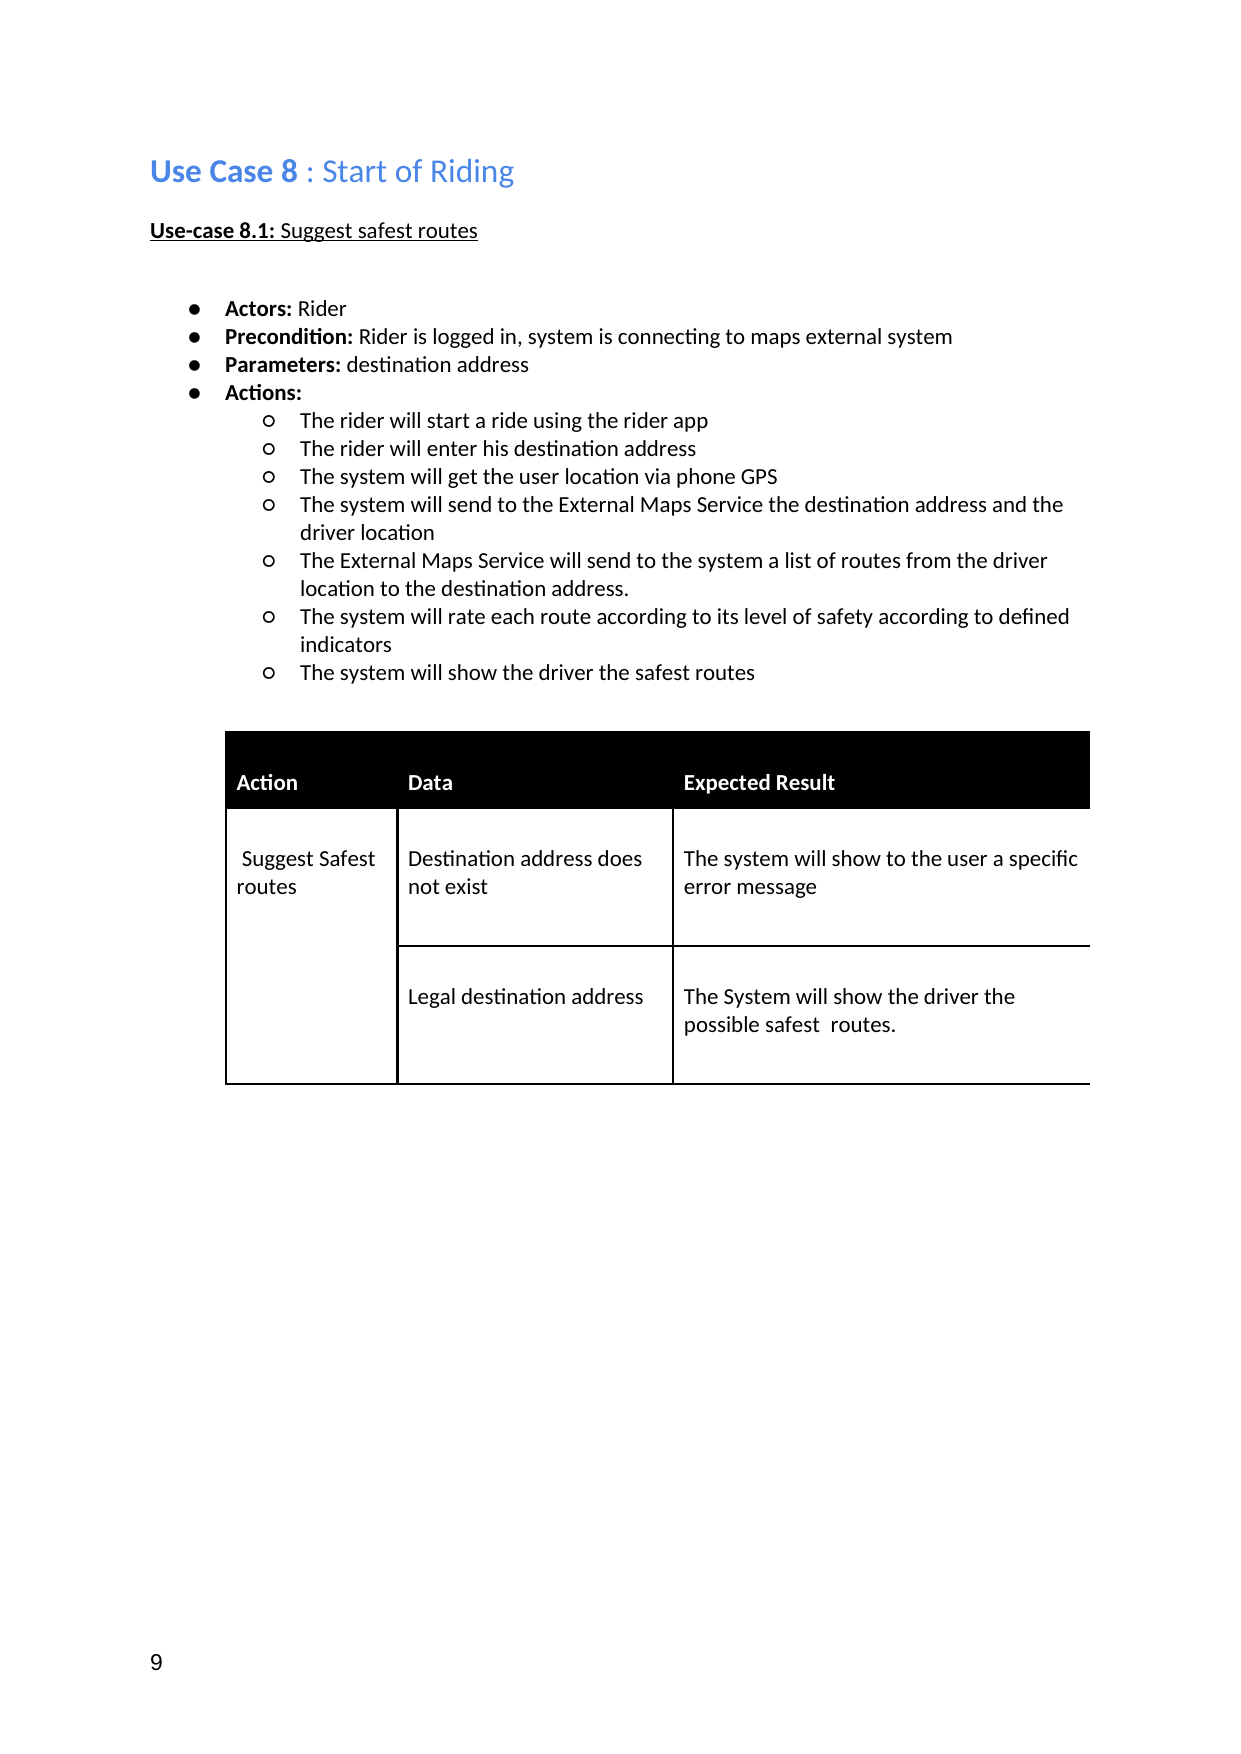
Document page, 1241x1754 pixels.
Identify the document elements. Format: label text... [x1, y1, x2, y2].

list Parameters: destination address [187, 350, 1090, 378]
list The rider will enter his destination address [262, 434, 1090, 462]
subtitle Use Case 8 : Start of Riding [150, 150, 1090, 191]
list The system will send to the External Maps Service the destination address and the driver location [262, 490, 1090, 546]
table_header Data [399, 733, 672, 807]
table_header Action [227, 733, 396, 807]
list The system will rate each route according to its level of safety according to defined indicators [262, 602, 1090, 658]
list Actions: [187, 378, 1090, 406]
list The External Maps Service will send to the system a list of routes from the driver location to the destination address. [262, 546, 1090, 602]
list Precondition: Rider is logged in, system is connecting to maps external system [187, 322, 1090, 350]
table_header Expected Result [674, 733, 1090, 807]
text Use-case 8.1: Suggest safest routes [150, 216, 1090, 244]
table_cell Suggest Safest routes [227, 809, 396, 1083]
list The rider will start a ride using the rider app [262, 406, 1090, 434]
list The system will get the user location via phone GPS [262, 462, 1090, 490]
table_cell The system will show to the user a specific error message [674, 809, 1090, 945]
table_cell The System will show the driver the possible safest routes. [674, 947, 1090, 1083]
list Actors: Rider [187, 294, 1090, 322]
list The system will show the driver the safest routes [262, 658, 1090, 686]
table_cell Legal destination address [399, 947, 672, 1083]
table_cell Destination address does not exist [399, 809, 672, 945]
